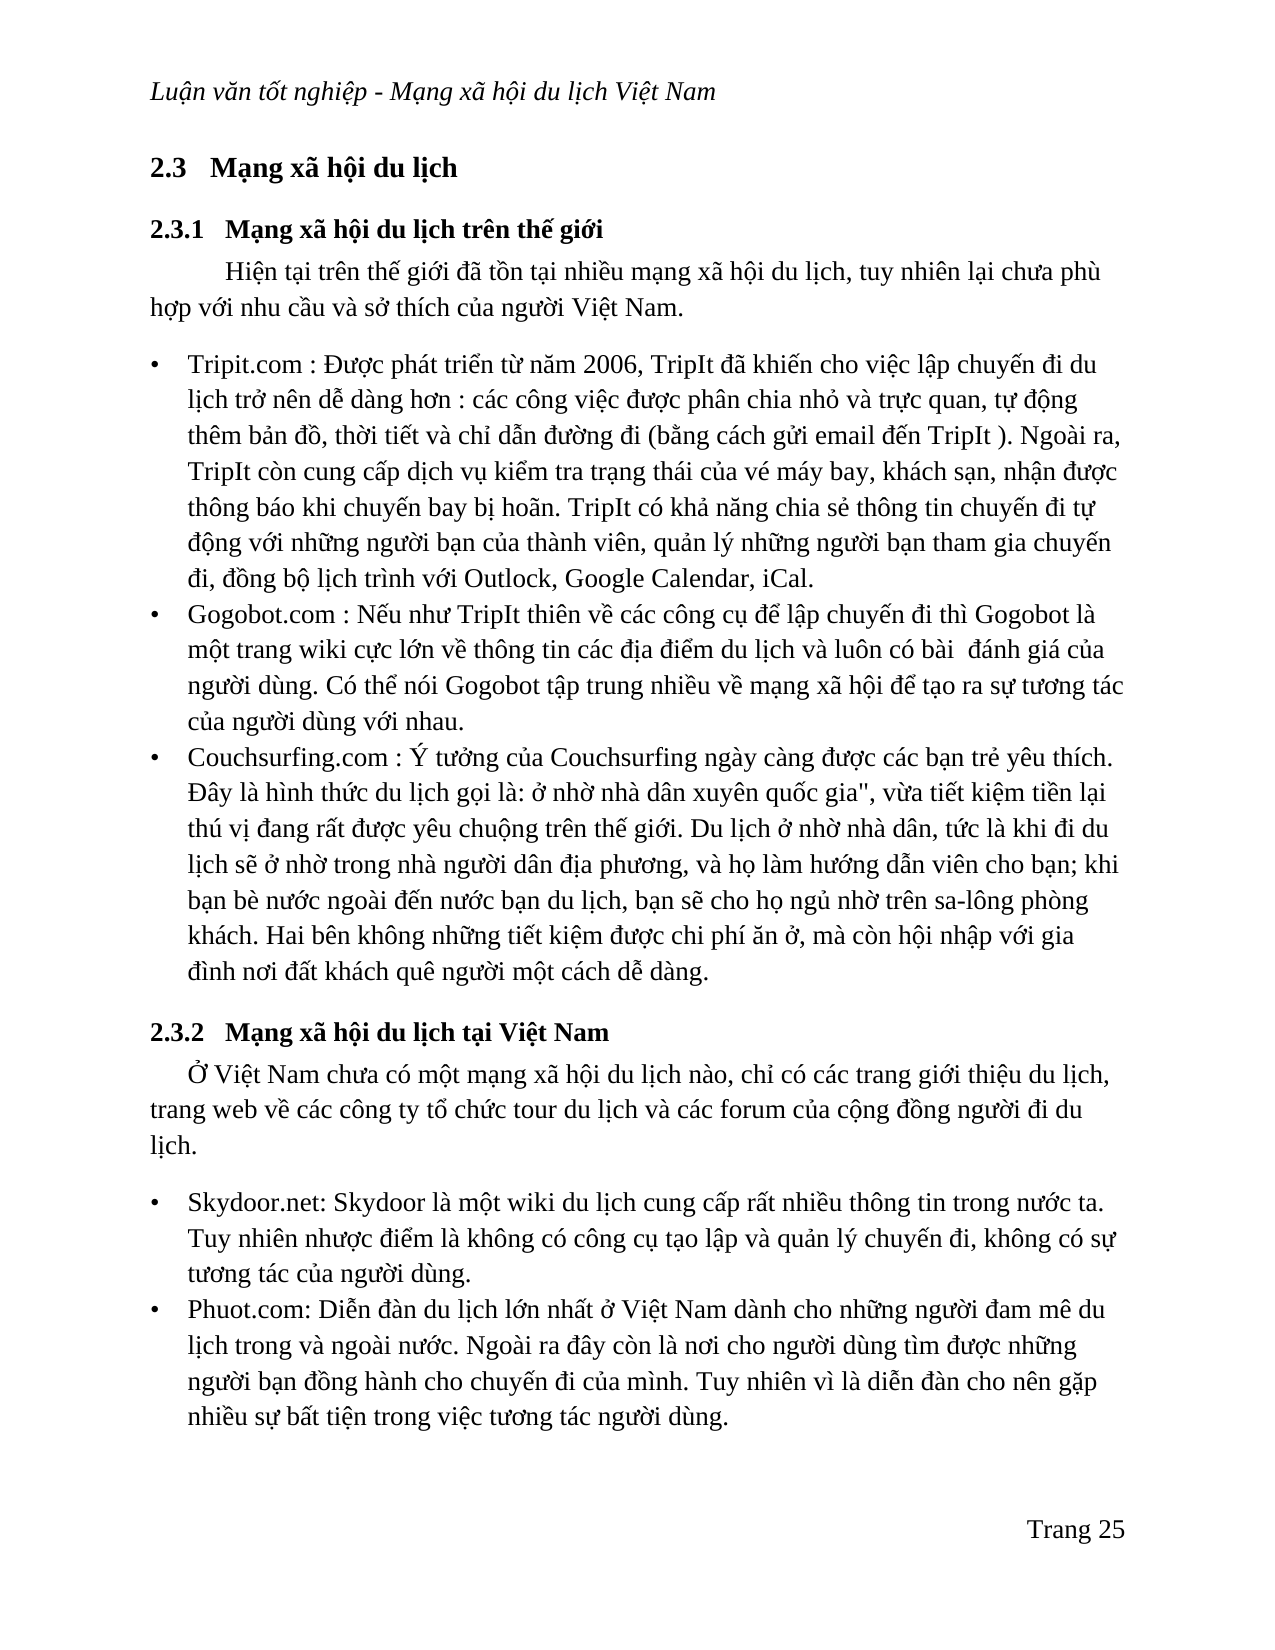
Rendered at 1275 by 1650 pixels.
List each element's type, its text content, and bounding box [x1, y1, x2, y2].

list Tripit.com : Được phát triển từ năm 2006, TripIt đã khiến cho việc lập chuyến đi du lịch trở nên dễ dàng hơn : các công việc được phân chia nhỏ và trực quan, tự động thêm bản đồ, thời tiết và chỉ dẫn đường đi (bằng cách gửi email đến TripIt ). Ngoài ra, TripIt còn cung cấp dịch vụ kiểm tra trạng thái của vé máy bay, khách sạn, nhận được thông báo khi chuyến bay bị hoãn. TripIt có khả năng chia sẻ thông tin chuyến đi tự động với những người bạn của thành viên, quản lý những người bạn tham gia chuyến đi, đồng bộ lịch trình với Outlock, Google Calendar, iCal. [150, 348, 1125, 593]
subtitle Mạng xã hội du lịch tại Việt Nam [150, 1016, 1125, 1047]
list Phuot.com: Diễn đàn du lịch lớn nhất ở Việt Nam dành cho những người đam mê du lịch trong và ngoài nước. Ngoài ra đây còn là nơi cho người dùng tìm được những người bạn đồng hành cho chuyến đi của mình. Tuy nhiên vì là diễn đàn cho nên gặp nhiều sự bất tiện trong việc tương tác người dùng. [150, 1293, 1125, 1431]
subtitle Mạng xã hội du lịch [150, 150, 1125, 183]
text Ở Việt Nam chưa có một mạng xã hội du lịch nào, chỉ có các trang giới thiệu du lịch, trang web về các công ty tổ chức tour du lịch và các forum của cộng đồng người đi du lịch. [150, 1058, 1125, 1161]
list Gogobot.com : Nếu như TripIt thiên về các công cụ để lập chuyến đi thì Gogobot là một trang wiki cực lớn về thông tin các địa điểm du lịch và luôn có bài đánh giá của người dùng. Có thể nói Gogobot tập trung nhiều về mạng xã hội để tạo ra sự tương tác của người dùng với nhau. [150, 598, 1125, 736]
text Hiện tại trên thế giới đã tồn tại nhiều mạng xã hội du lịch, tuy nhiên lại chưa phù hợp với nhu cầu và sở thích của người Việt Nam. [150, 256, 1125, 322]
list Couchsurfing.com : Ý tưởng của Couchsurfing ngày càng được các bạn trẻ yêu thích. Đây là hình thức du lịch gọi là: ở nhờ nhà dân xuyên quốc gia", vừa tiết kiệm tiền lại thú vị đang rất được yêu chuộng trên thế giới. Du lịch ở nhờ nhà dân, tức là khi đi du lịch sẽ ở nhờ trong nhà người dân địa phương, và họ làm hướng dẫn viên cho bạn; khi bạn bè nước ngoài đến nước bạn du lịch, bạn sẽ cho họ ngủ nhờ trên sa-lông phòng khách. Hai bên không những tiết kiệm được chi phí ăn ở, mà còn hội nhập với gia đình nơi đất khách quê người một cách dễ dàng. [150, 741, 1125, 986]
list Skydoor.net: Skydoor là một wiki du lịch cung cấp rất nhiều thông tin trong nước ta. Tuy nhiên nhược điểm là không có công cụ tạo lập và quản lý chuyến đi, không có sự tương tác của người dùng. [150, 1186, 1125, 1288]
subtitle Mạng xã hội du lịch trên thế giới [150, 213, 1125, 245]
